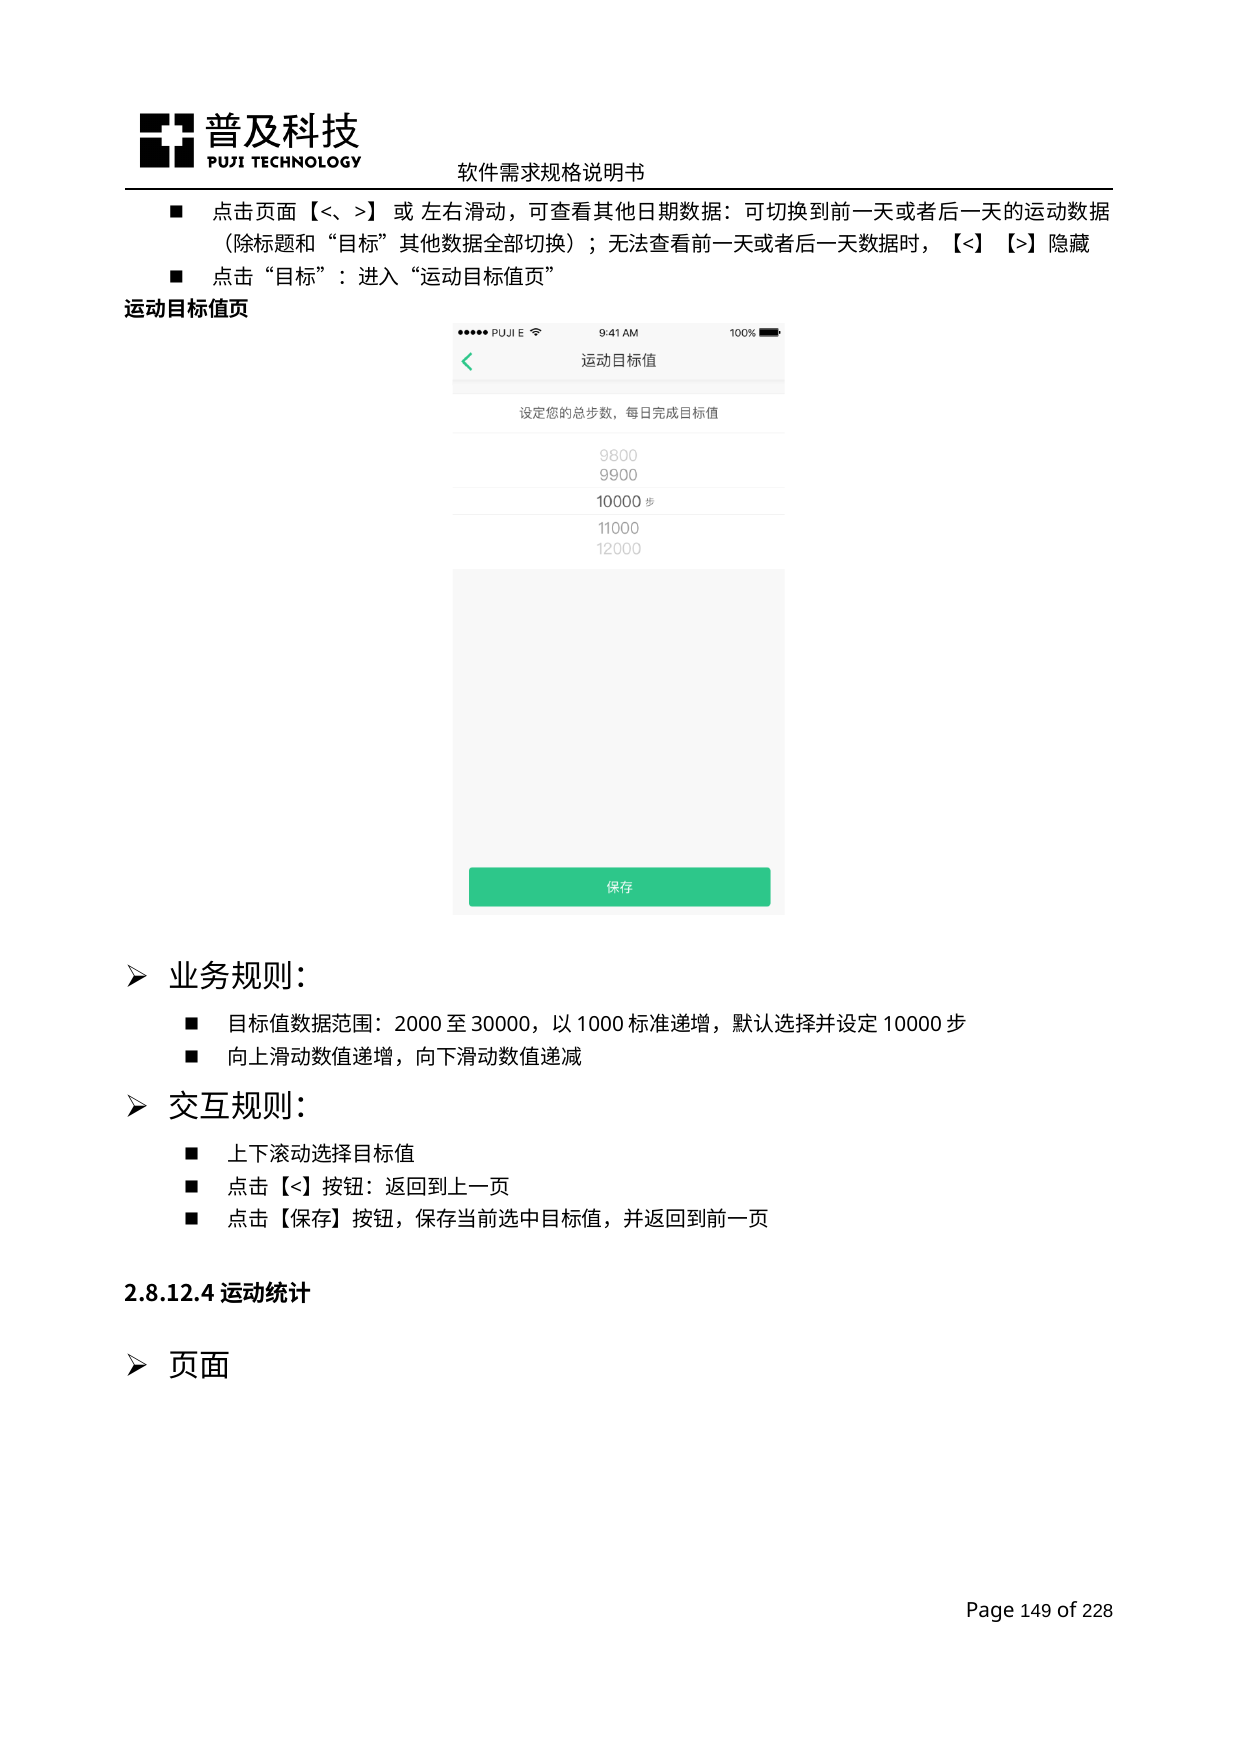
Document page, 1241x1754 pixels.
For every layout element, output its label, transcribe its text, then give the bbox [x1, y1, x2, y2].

picture [452, 323, 785, 915]
list 点击【<】按钮：返回到上一页 [184, 1169, 1113, 1201]
text 运动目标值页 [124, 291, 1113, 324]
list 点击页面【<、>】 或 左右滑动，可查看其他日期数据：可切换到前一天或者后一天的运动数据（除标题和“目标”其他数据全部切换）；无法查看前一天或者后一天数据时，【<】【>】隐藏 [168, 194, 1113, 259]
list 目标值数据范围：2000至30000，以1000标准递增，默认选择并设定10000步 [184, 1006, 1113, 1039]
list 交互规则： [124, 1071, 1113, 1136]
list 点击【保存】按钮，保存当前选中目标值，并返回到前一页 [184, 1201, 1113, 1234]
list 业务规则： [124, 941, 1113, 1006]
list 上下滚动选择目标值 [184, 1136, 1113, 1169]
picture [124, 103, 365, 180]
list 点击“目标”：进入“运动目标值页” [168, 259, 1113, 291]
list 页面 [124, 1330, 1113, 1395]
subtitle 运动统计 [124, 1259, 1113, 1324]
list 向上滑动数值递增，向下滑动数值递减 [184, 1039, 1113, 1071]
